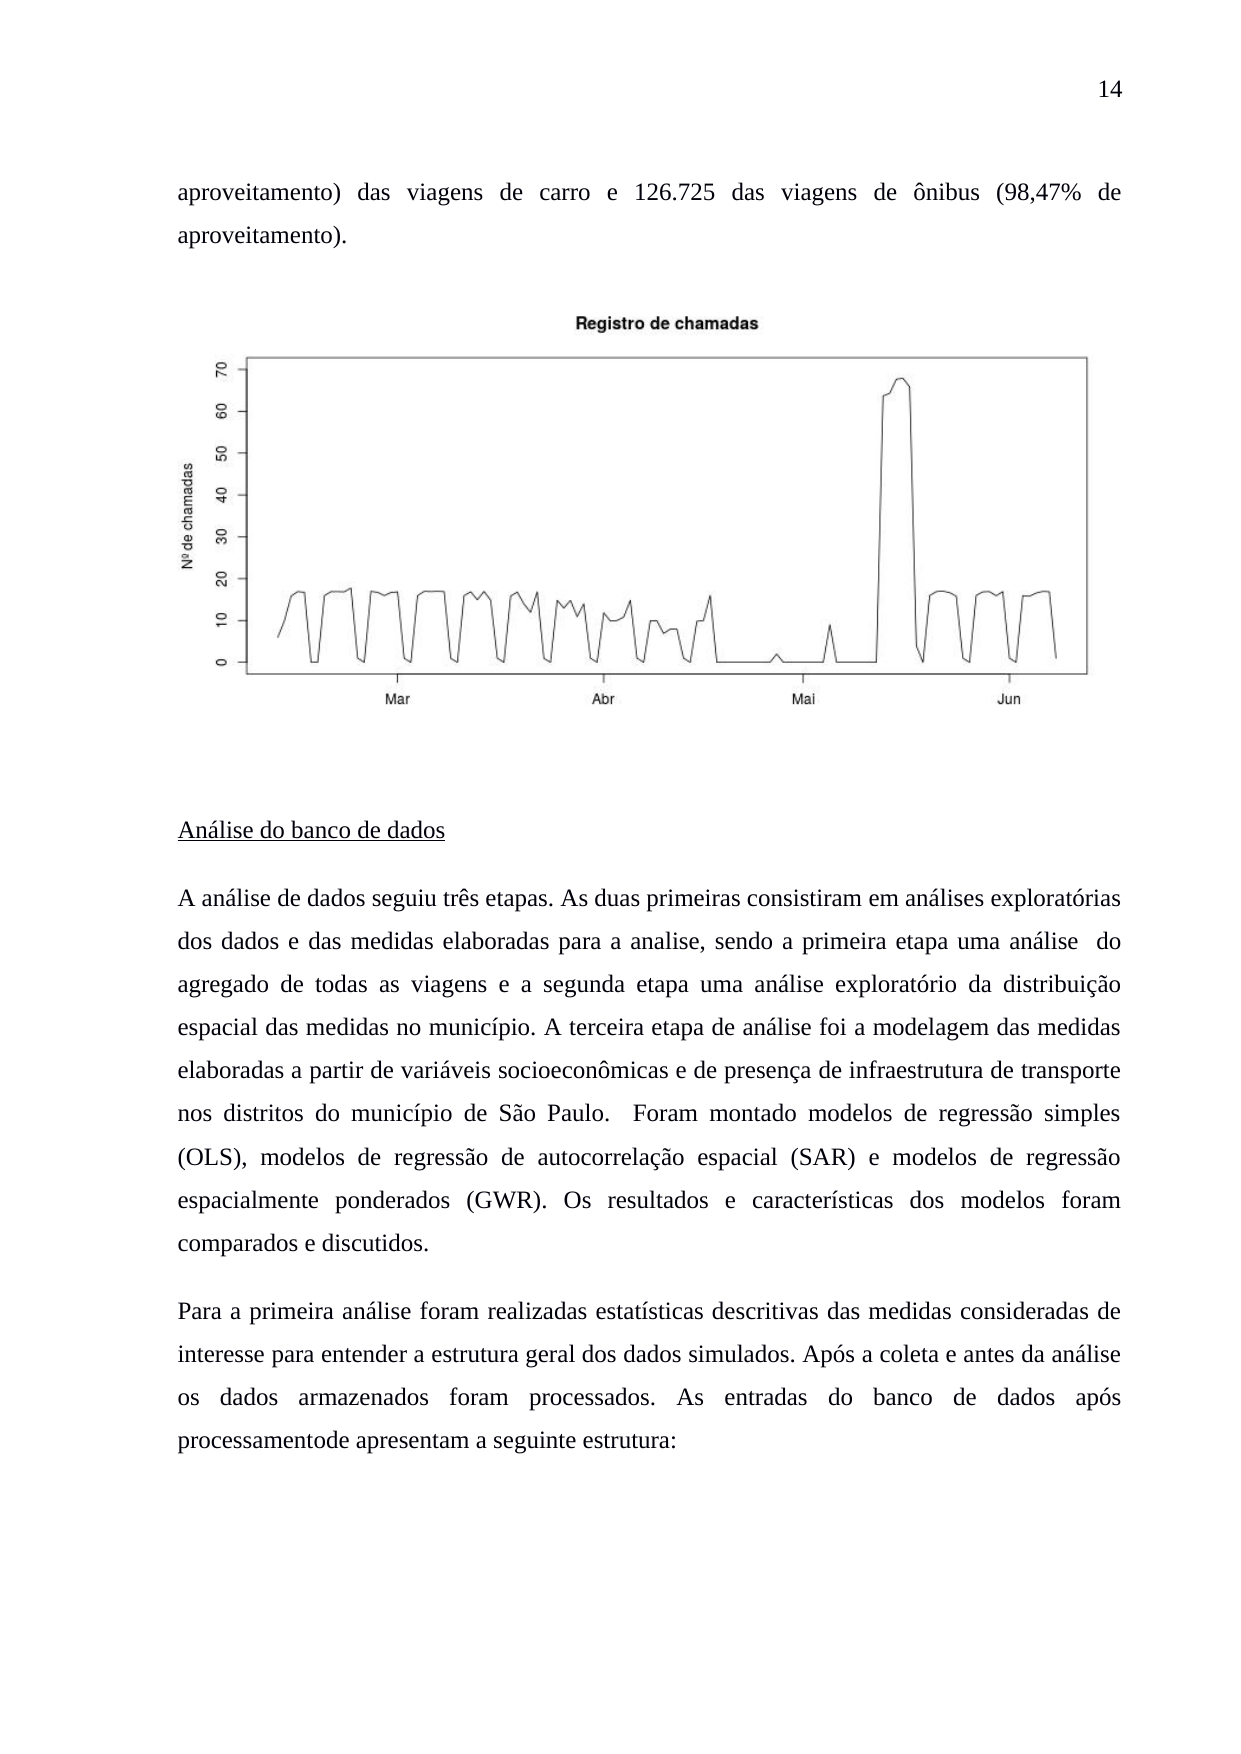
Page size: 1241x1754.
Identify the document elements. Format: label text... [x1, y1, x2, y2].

picture [177, 288, 1123, 761]
text Análise do banco de dados [177, 761, 1122, 843]
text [177, 177, 1122, 249]
text Para a primeira análise foram realizadas estatísticas descritivas das medidas consideradas de interesse para entender a estrutura geral dos dados simulados. Após a coleta e antes da análise os dados armazenados foram processados. As entradas do banco de dados após processamentode apresentam a seguinte estrutura: [177, 1296, 1122, 1454]
text A análise de dados seguiu três etapas. As duas primeiras consistiram em análises exploratórias dos dados e das medidas elaboradas para a analise, sendo a primeira etapa uma análise do agregado de todas as viagens e a segunda etapa uma análise exploratório da distribuição espacial das medidas no município. A terceira etapa de análise foi a modelagem das medidas elaboradas a partir de variáveis socioeconômicas e de presença de infraestrutura de transporte nos distritos do município de São Paulo. Foram montado modelos de regressão simples (OLS), modelos de regressão de autocorrelação espacial (SAR) e modelos de regressão espacialmente ponderados (GWR). Os resultados e características dos modelos foram comparados e discutidos. [177, 883, 1122, 1257]
